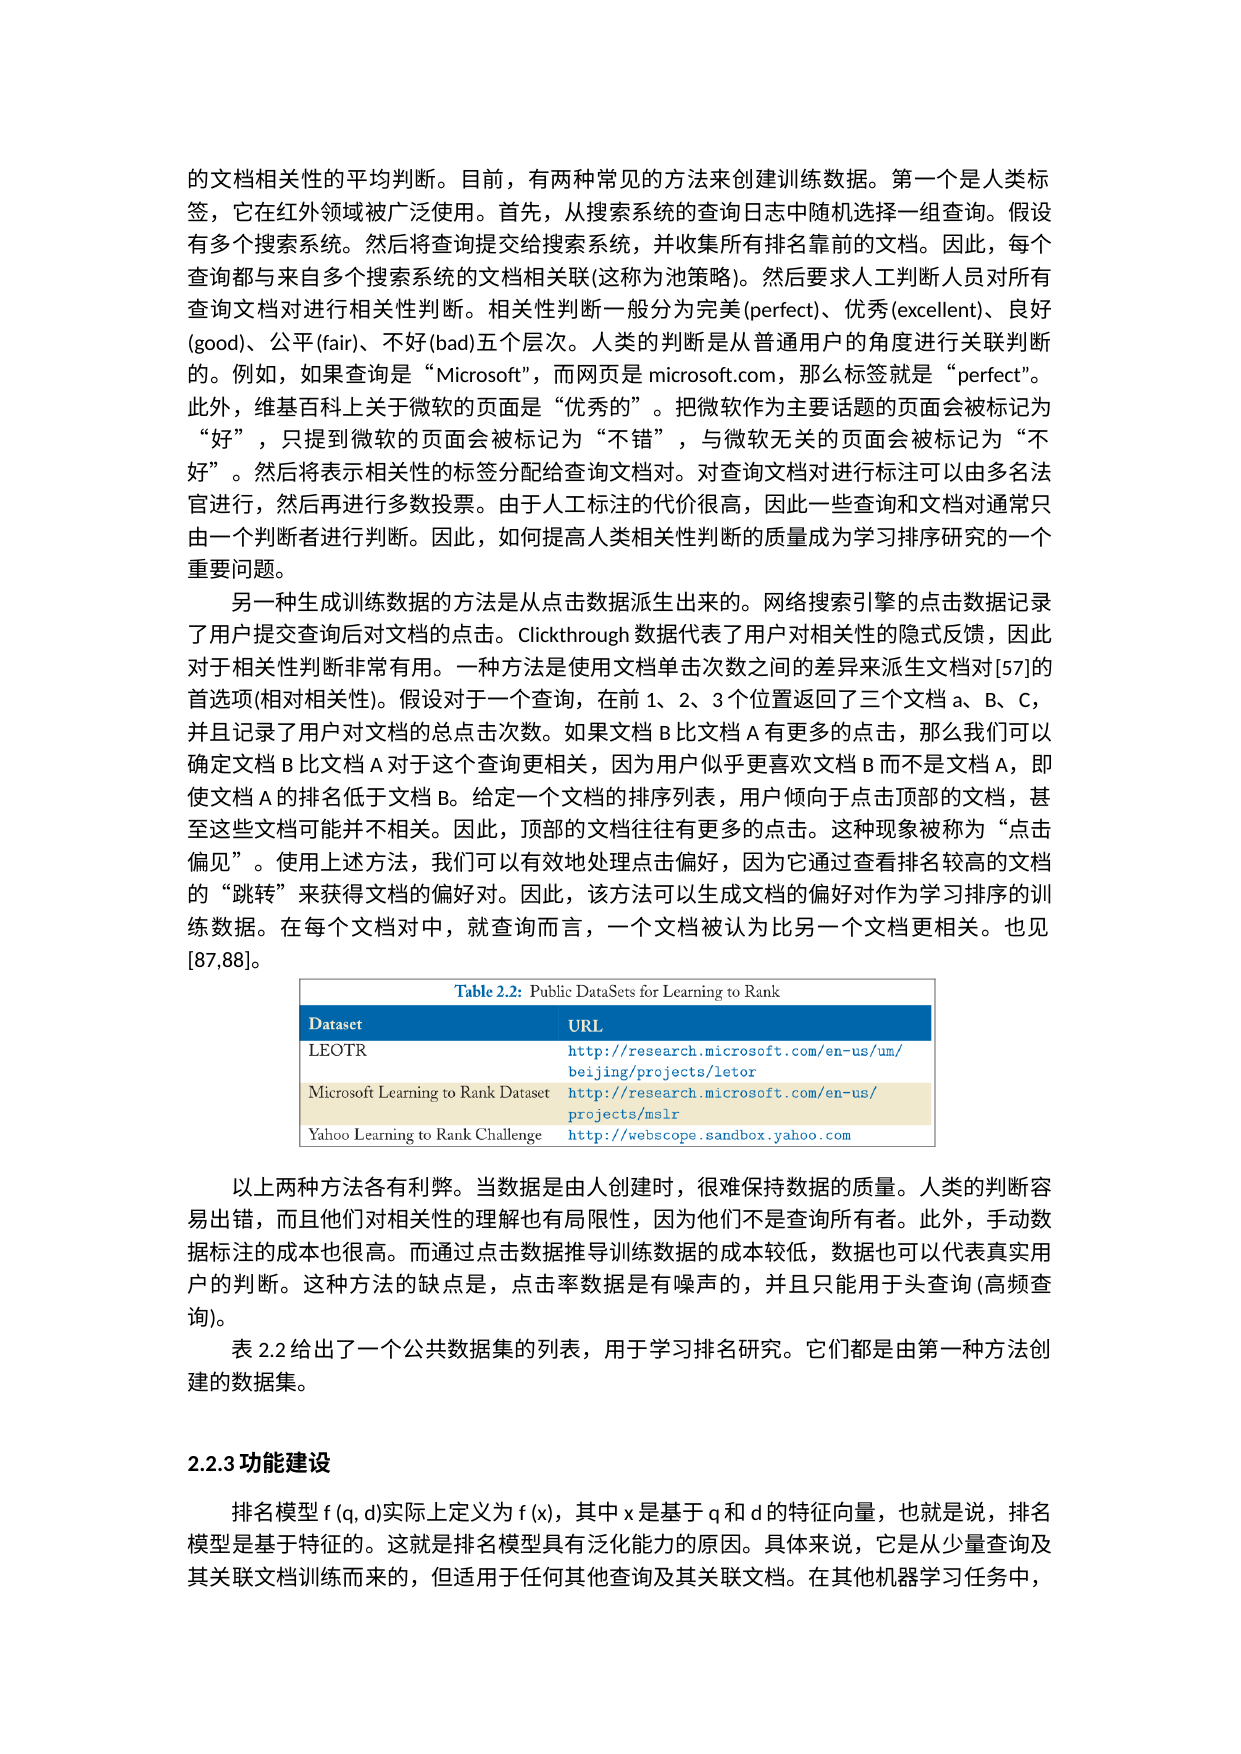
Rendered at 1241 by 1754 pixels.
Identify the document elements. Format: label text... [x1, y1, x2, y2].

text 另一种生成训练数据的方法是从点击数据派生出来的。网络搜索引擎的点击数据记录了用户提交查询后对文档的点击。Clickthrough数据代表了用户对相关性的隐式反馈，因此对于相关性判断非常有用。一种方法是使用文档单击次数之间的差异来派生文档对[57]的首选项(相对相关性)。假设对于一个查询，在前1、2、3个位置返回了三个文档a、B、C，并且记录了用户对文档的总点击次数。如果文档B比文档A有更多的点击，那么我们可以确定文档B比文档A对于这个查询更相关，因为用户似乎更喜欢文档B而不是文档A，即使文档A的排名低于文档B。给定一个文档的排序列表，用户倾向于点击顶部的文档，甚至这些文档可能并不相关。因此，顶部的文档往往有更多的点击。这种现象被称为“点击偏见”。使用上述方法，我们可以有效地处理点击偏好，因为它通过查看排名较高的文档的“跳转”来获得文档的偏好对。因此，该方法可以生成文档的偏好对作为学习排序的训练数据。在每个文档对中，就查询而言，一个文档被认为比另一个文档更相关。也见[87,88]。 [187, 584, 1053, 974]
text 表2.2给出了一个公共数据集的列表，用于学习排名研究。它们都是由第一种方法创建的数据集。 [187, 1332, 1053, 1397]
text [187, 1494, 1053, 1592]
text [187, 162, 1053, 584]
text 2.2.3功能建设 [187, 1429, 1053, 1494]
text 以上两种方法各有利弊。当数据是由人创建时，很难保持数据的质量。人类的判断容易出错，而且他们对相关性的理解也有局限性，因为他们不是查询所有者。此外，手动数据标注的成本也很高。而通过点击数据推导训练数据的成本较低，数据也可以代表真实用户的判断。这种方法的缺点是，点击率数据是有噪声的，并且只能用于头查询(高频查询)。 [187, 1169, 1053, 1332]
picture [295, 974, 945, 1152]
